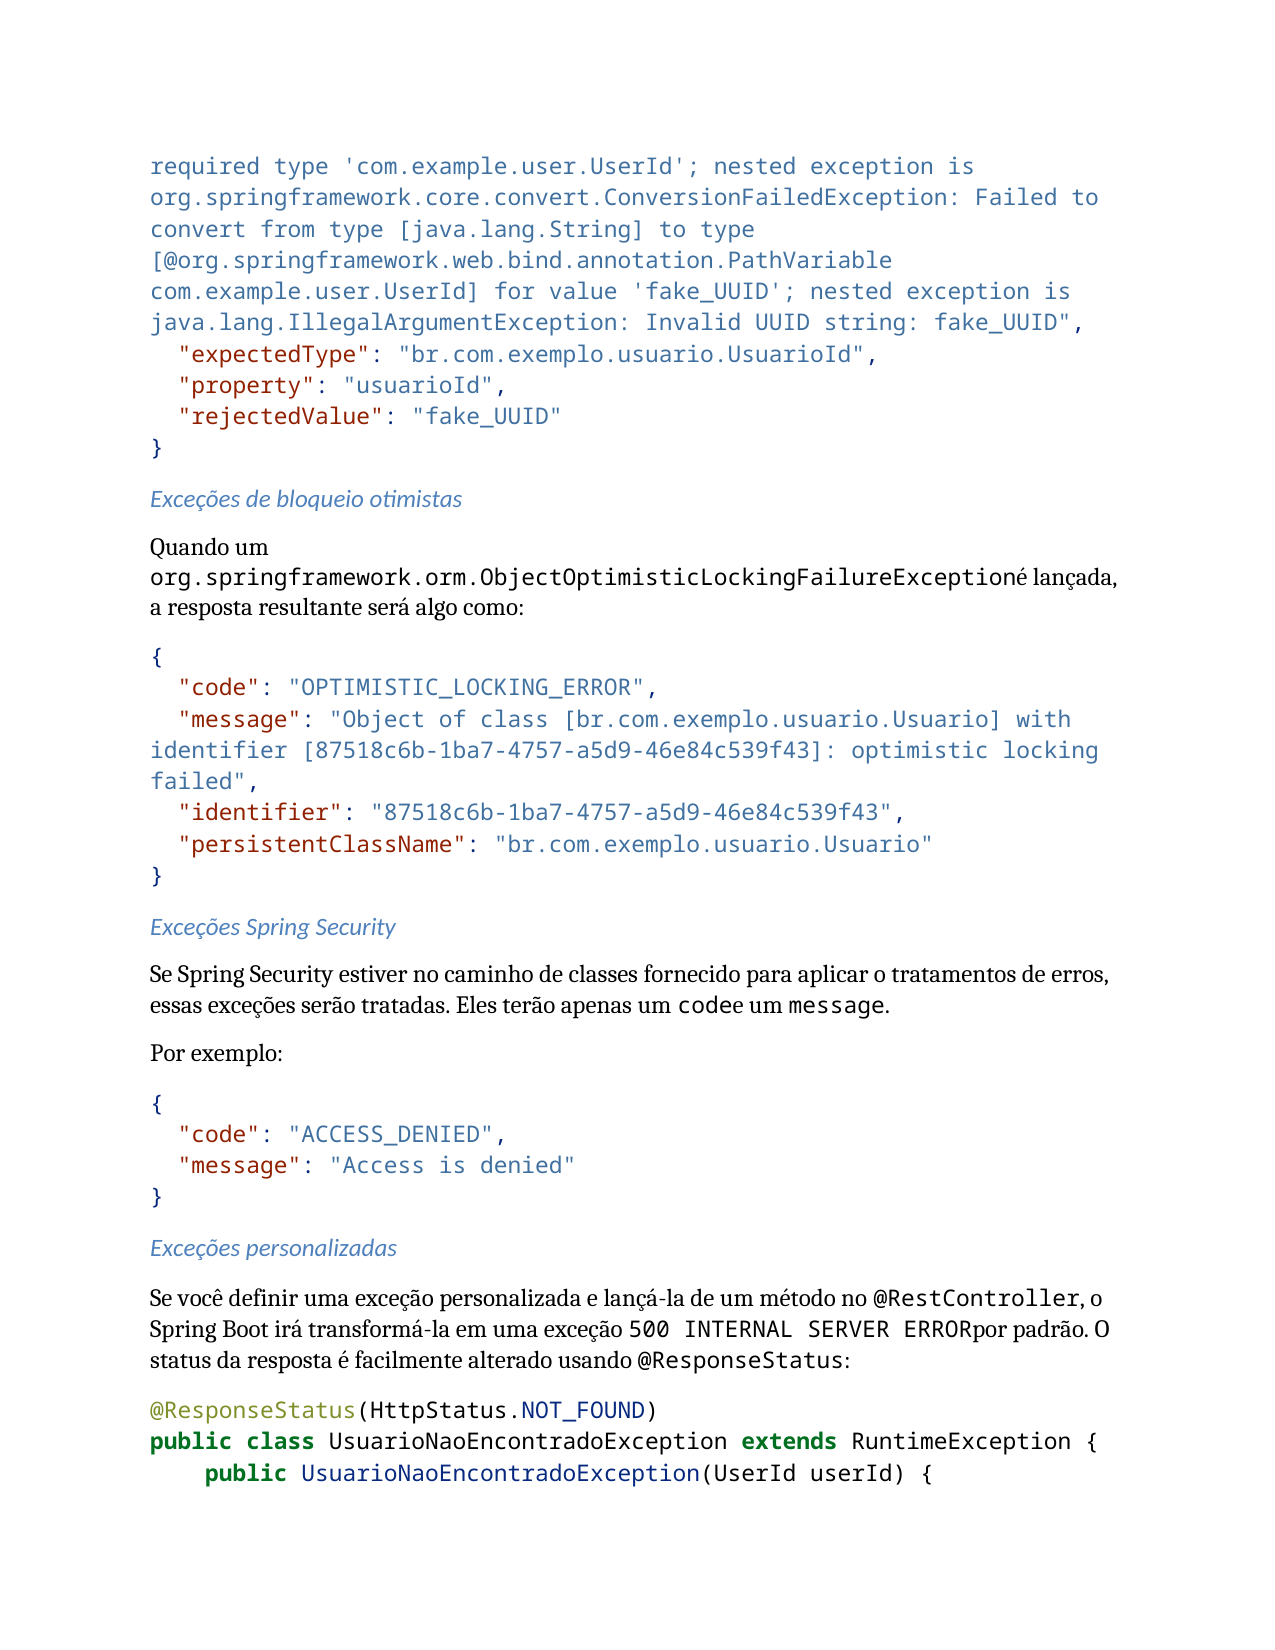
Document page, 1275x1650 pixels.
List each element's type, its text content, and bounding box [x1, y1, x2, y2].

text { "code": "OPTIMISTIC_LOCKING_ERROR", "message": "Object of class [br.com.exemplo.usuario.Usuario] with identifier [87518c6b-1ba7-4757-a5d9-46e84c539f43]: optimistic locking failed", "identifier": "87518c6b-1ba7-4757-a5d9-46e84c539f43", "persistentClassName": "br.com.exemplo.usuario.Usuario" } [150, 640, 1125, 890]
text { "code": "ACCESS_DENIED", "message": "Access is denied" } [150, 1086, 1125, 1211]
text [150, 1394, 1125, 1488]
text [150, 150, 1125, 462]
text Por exemplo: [150, 1039, 1125, 1068]
text Se você definir uma exceção personalizada e lançá-la de um método no @RestController, o Spring Boot irá transformá-la em uma exceção 500 INTERNAL SERVER ERRORpor padrão. O status da resposta é facilmente alterado usando @ResponseStatus: [150, 1282, 1125, 1375]
text Quando um org.springframework.orm.ObjectOptimisticLockingFailureExceptioné lançada, a resposta resultante será algo como: [150, 533, 1125, 621]
subtitle Exceções personalizadas [150, 1232, 1125, 1263]
subtitle Exceções de bloqueio otimistas [150, 483, 1125, 514]
subtitle Exceções Spring Security [150, 911, 1125, 941]
text Se Spring Security estiver no caminho de classes fornecido para aplicar o tratamentos de erros, essas exceções serão tratadas. Eles terão apenas um codee um message. [150, 960, 1125, 1020]
